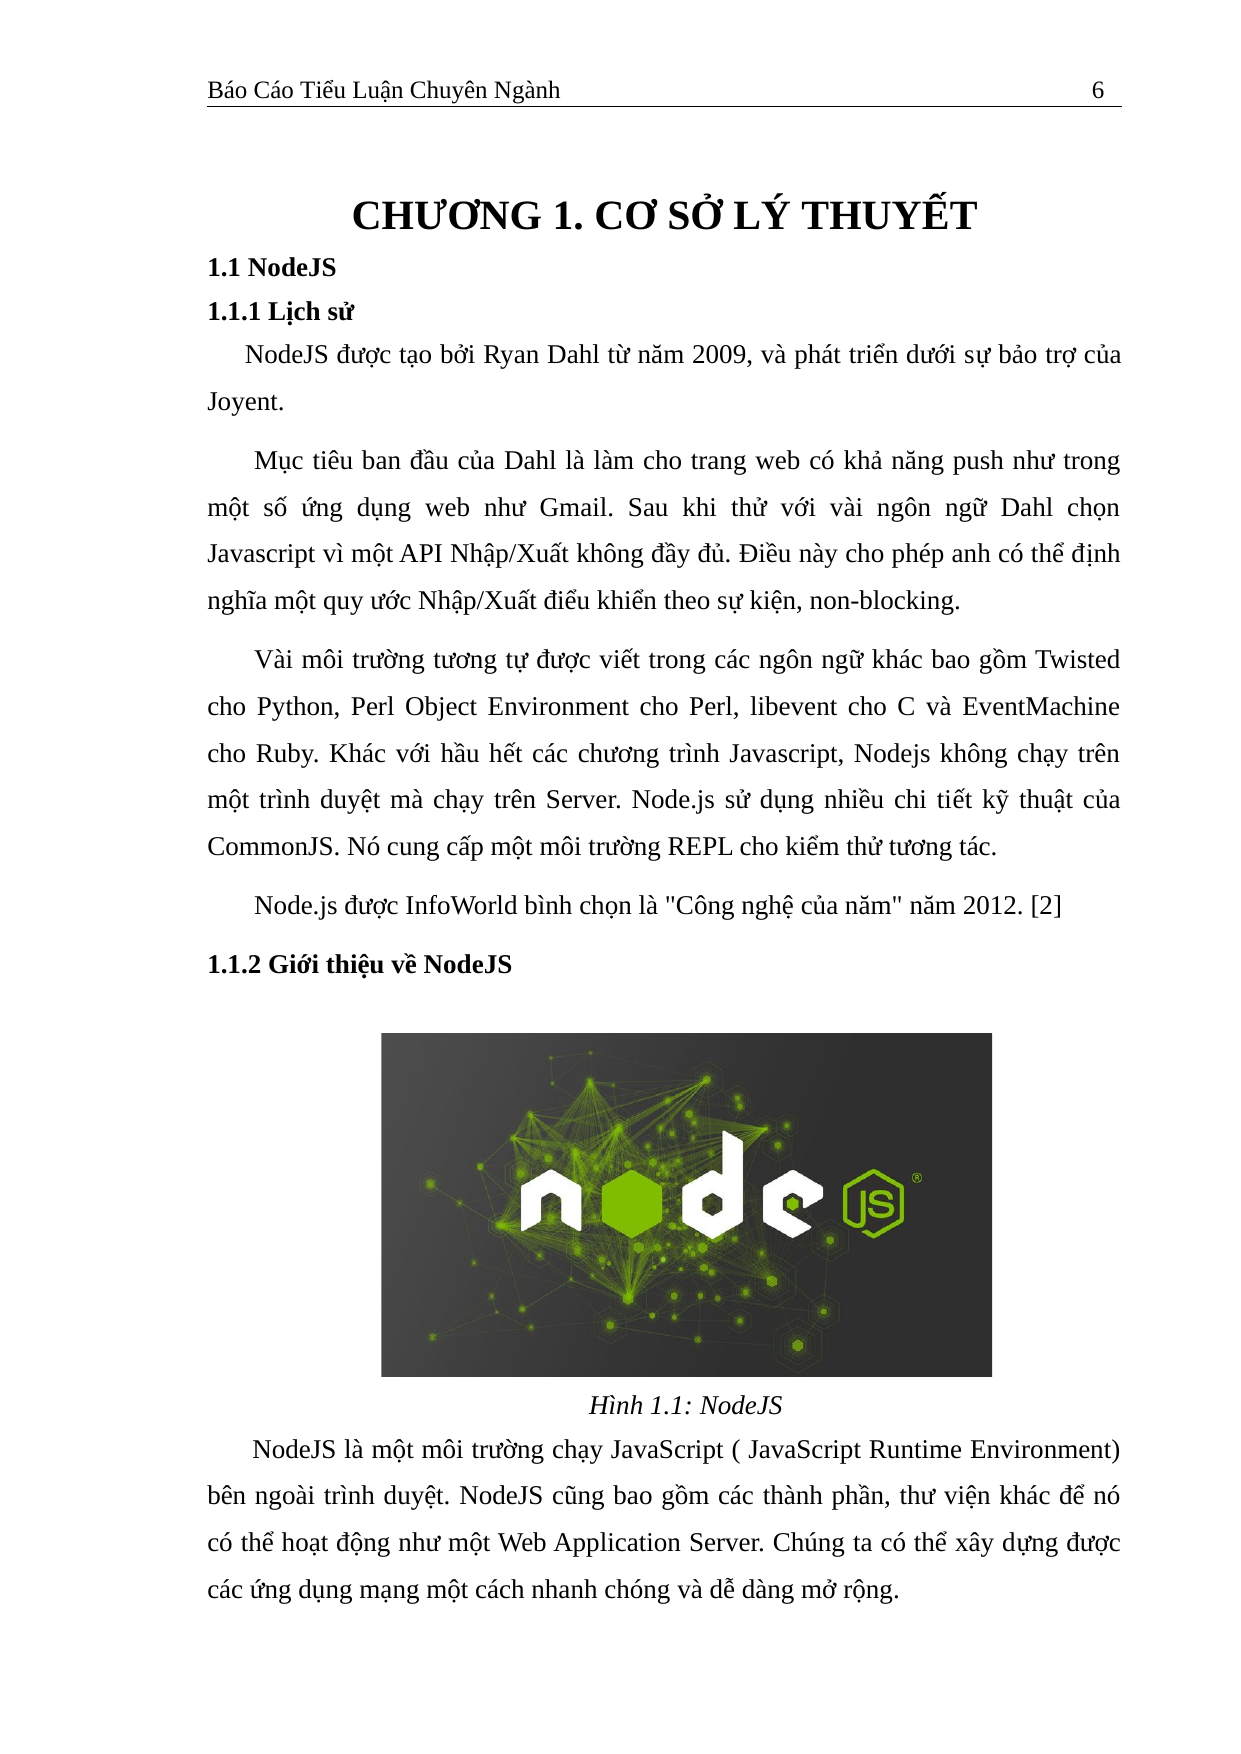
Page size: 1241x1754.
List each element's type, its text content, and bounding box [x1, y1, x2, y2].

text Mục tiêu ban đầu của Dahl là làm cho trang web có khả năng push như trong một số ứng dụng web như Gmail. Sau khi thử với vài ngôn ngữ Dahl chọn Javascript vì một API Nhập/Xuất không đầy đủ. Điều này cho phép anh có thể định nghĩa một quy ước Nhập/Xuất điểu khiển theo sự kiện, non-blocking. [207, 444, 1122, 615]
picture [381, 1033, 993, 1377]
text NodeJS được tạo bởi Ryan Dahl từ năm 2009, và phát triển dưới sự bảo trợ của Joyent. [207, 338, 1122, 416]
subtitle CHƯƠNG 1. CƠ SỞ LÝ THUYẾT [207, 191, 1122, 238]
subtitle 1.1 NodeJS [207, 251, 1122, 282]
text Vài môi trường tương tự được viết trong các ngôn ngữ khác bao gồm Twisted cho Python, Perl Object Environment cho Perl, libevent cho C và EventMachine cho Ruby. Khác với hầu hết các chương trình Javascript, Nodejs không chạy trên một trình duyệt mà chạy trên Server. Node.js sử dụng nhiều chi tiết kỹ thuật của CommonJS. Nó cung cấp một môi trường REPL cho kiểm thử tương tác. [207, 643, 1122, 861]
text NodeJS là một môi trường chạy JavaScript ( JavaScript Runtime Environment) bên ngoài trình duyệt. NodeJS cũng bao gồm các thành phần, thư viện khác để nó có thể hoạt động như một Web Application Server. Chúng ta có thể xây dựng được các ứng dụng mạng một cách nhanh chóng và dễ dàng mở rộng. [207, 1433, 1122, 1604]
subtitle 1.1.1 Lịch sử [207, 295, 1122, 326]
text Hình 1.1: NodeJS [207, 1389, 1122, 1420]
text Node.js được InfoWorld bình chọn là "Công nghệ của năm" năm 2012. [2] [207, 889, 1122, 920]
subtitle 1.1.2 Giới thiệu về NodeJS [207, 948, 1122, 979]
